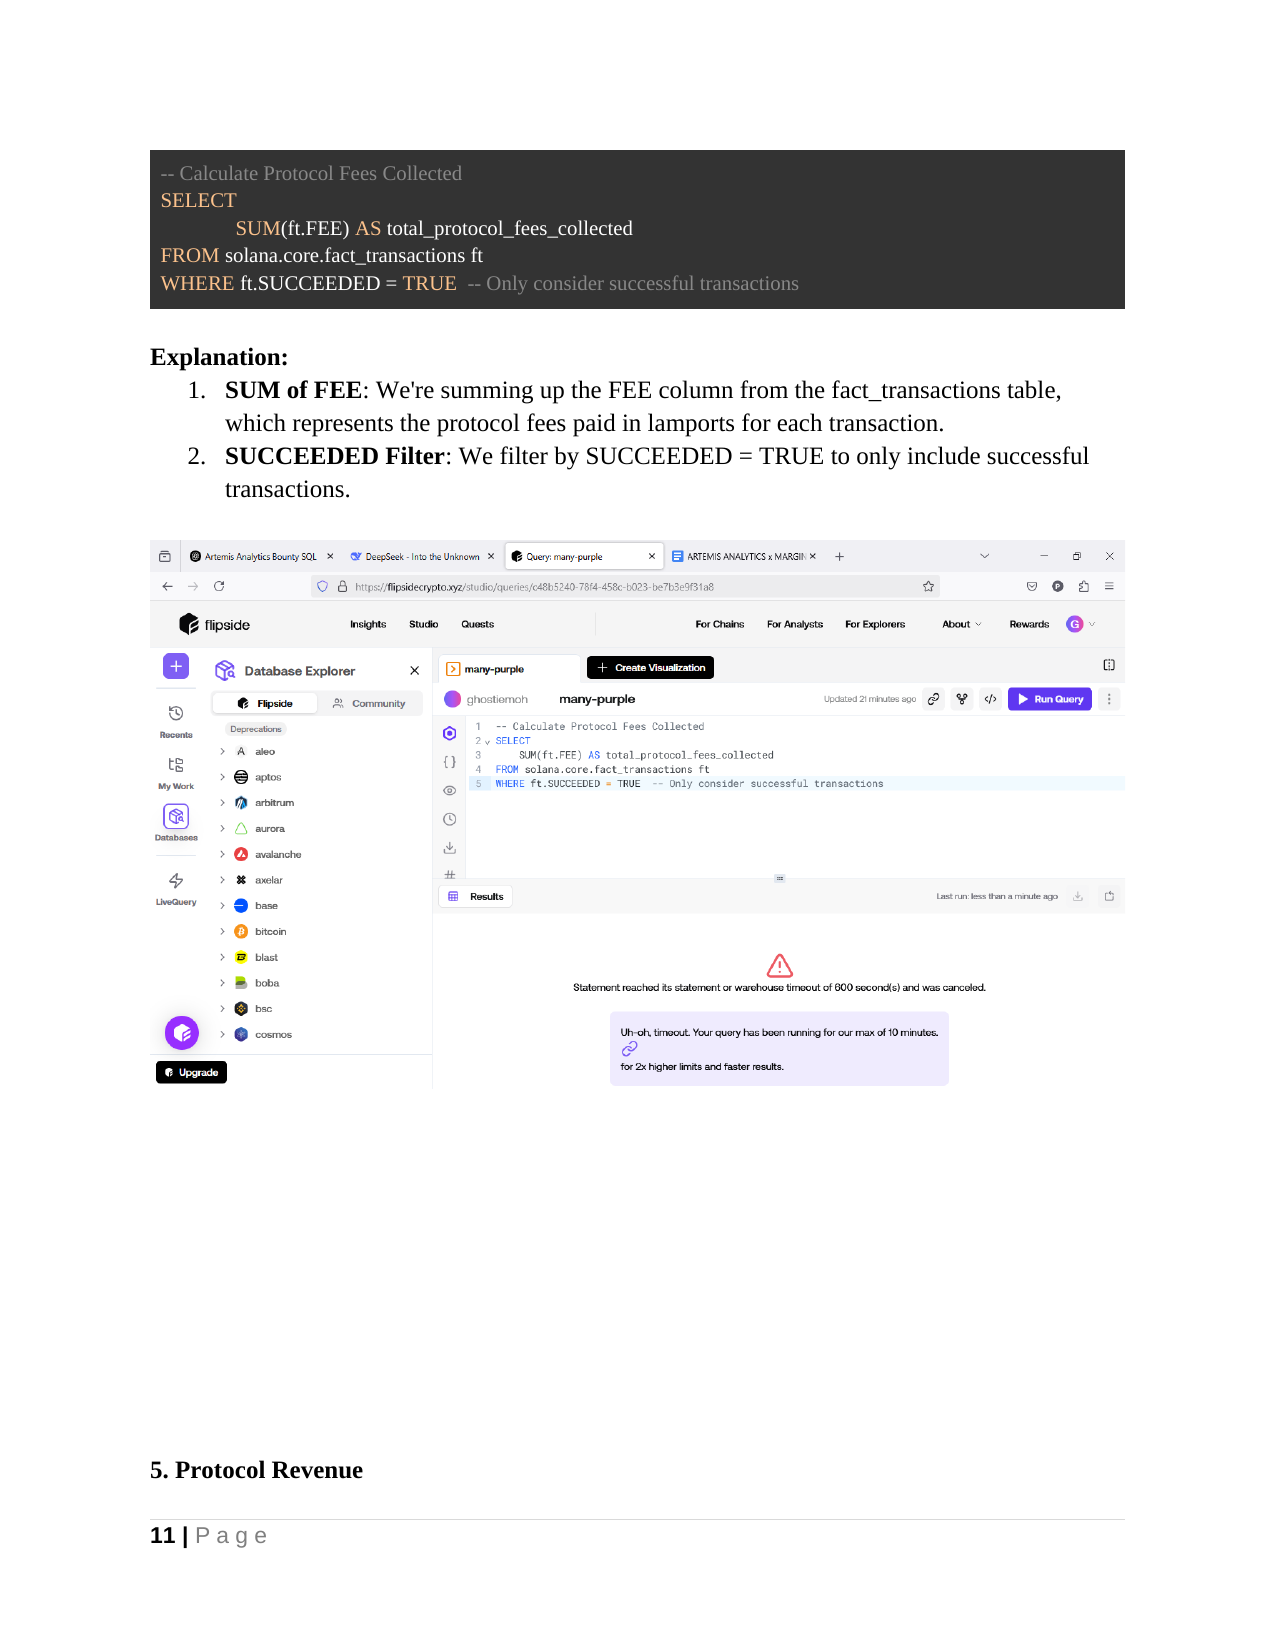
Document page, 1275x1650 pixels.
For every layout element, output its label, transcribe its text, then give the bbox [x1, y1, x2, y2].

text 5. Protocol Revenue [150, 1456, 1125, 1484]
list SUM of FEE: We're summing up the FEE column from the fact_transactions table, which represents the protocol fees paid in lamports for each transaction. [187, 375, 1125, 437]
picture [150, 540, 1125, 1089]
text Explanation: [150, 342, 1125, 371]
table_header -- Calculate Protocol Fees Collected SELECT SUM(ft.FEE) AS total_protocol_fees_collected FROM solana.core.fact_transactions ft WHERE ft.SUCCEEDED = TRUE -- Only consider successful transactions [150, 150, 1125, 309]
list SUCCEEDED Filter: We filter by SUCCEEDED = TRUE to only include successful transactions. [187, 441, 1125, 503]
